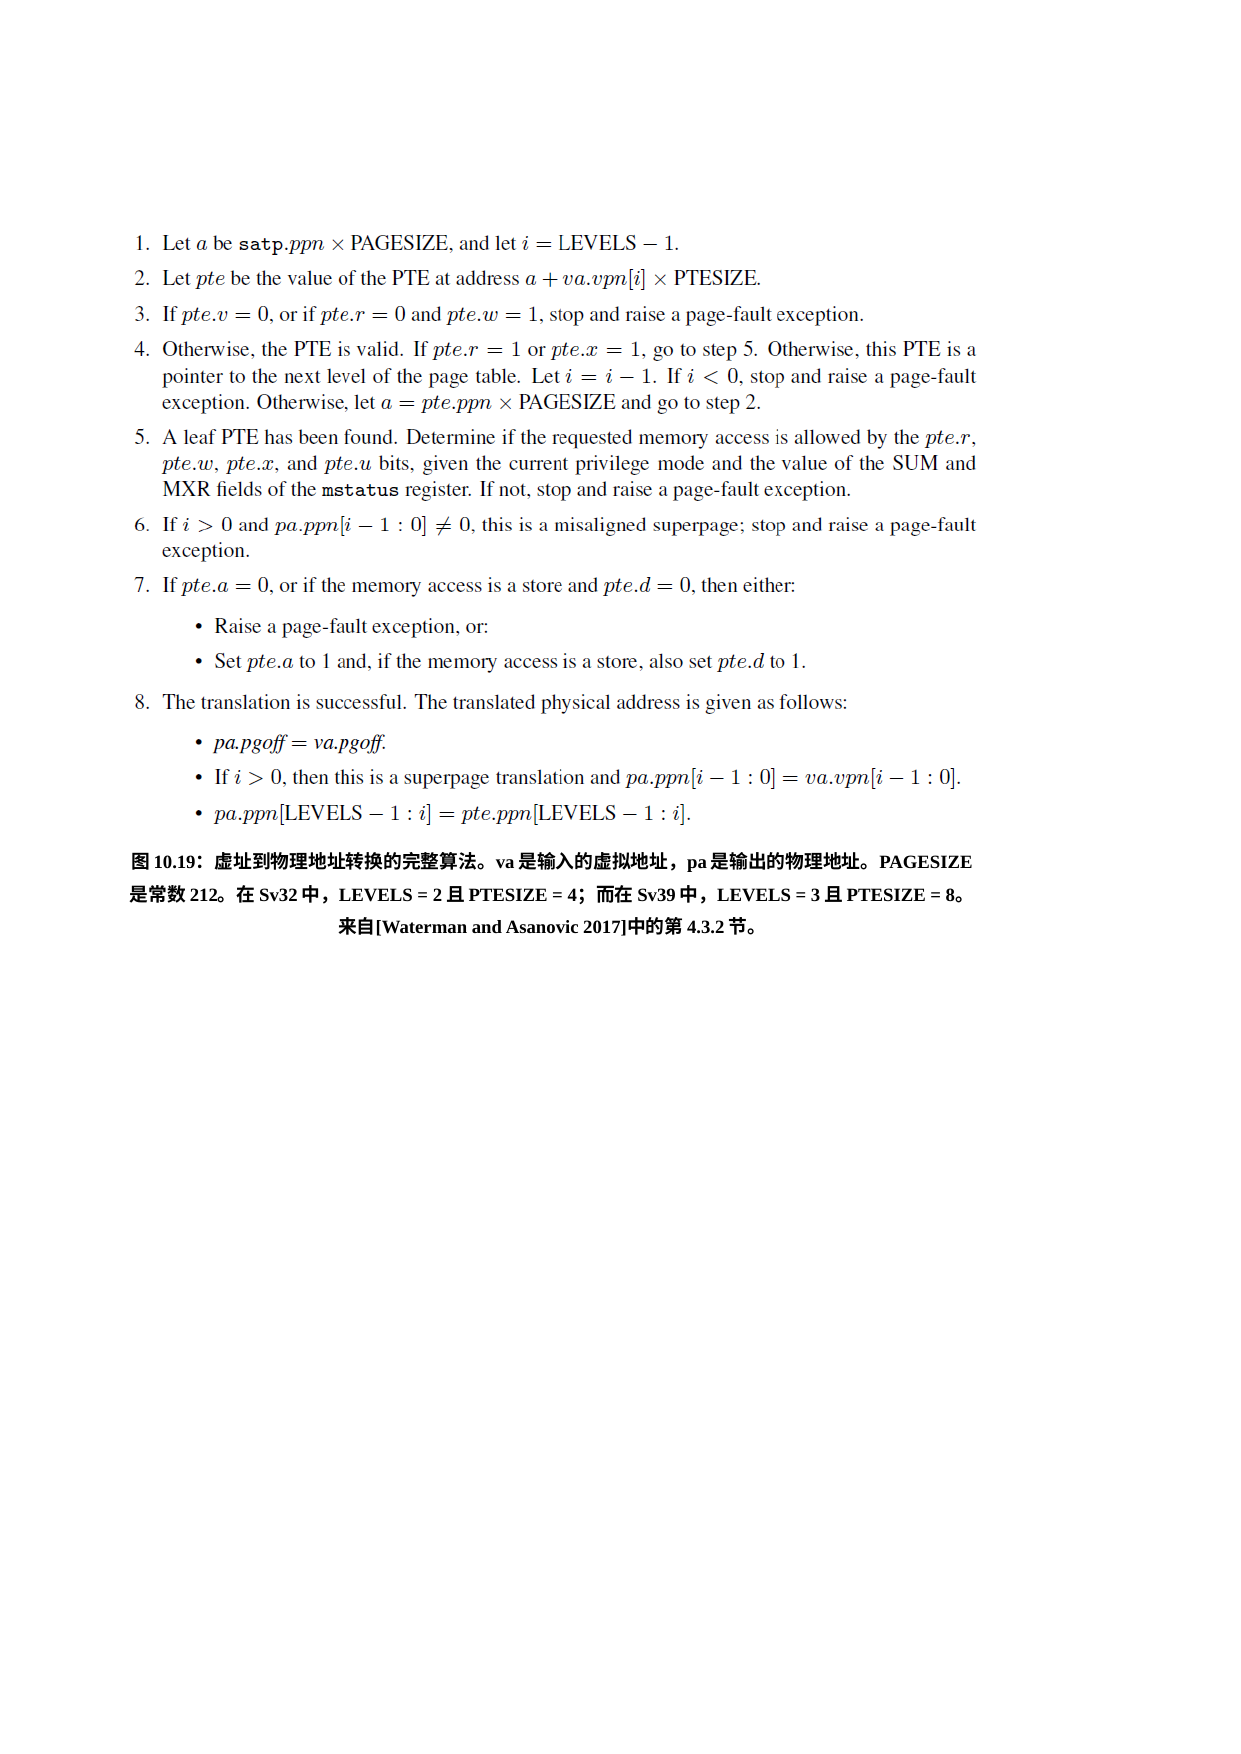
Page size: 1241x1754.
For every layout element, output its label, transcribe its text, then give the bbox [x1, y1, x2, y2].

text 图10.19：虚址到物理地址转换的完整算法。va是输入的虚拟地址，pa是输出的物理地址。PAGESIZE是常数212。在Sv32中，LEVELS = 2且PTESIZE = 4；而在Sv39中，LEVELS = 3且PTESIZE = 8。来自[Waterman and Asanovic 2017]中的第4.3.2节。 [128, 844, 975, 942]
picture [128, 227, 994, 833]
